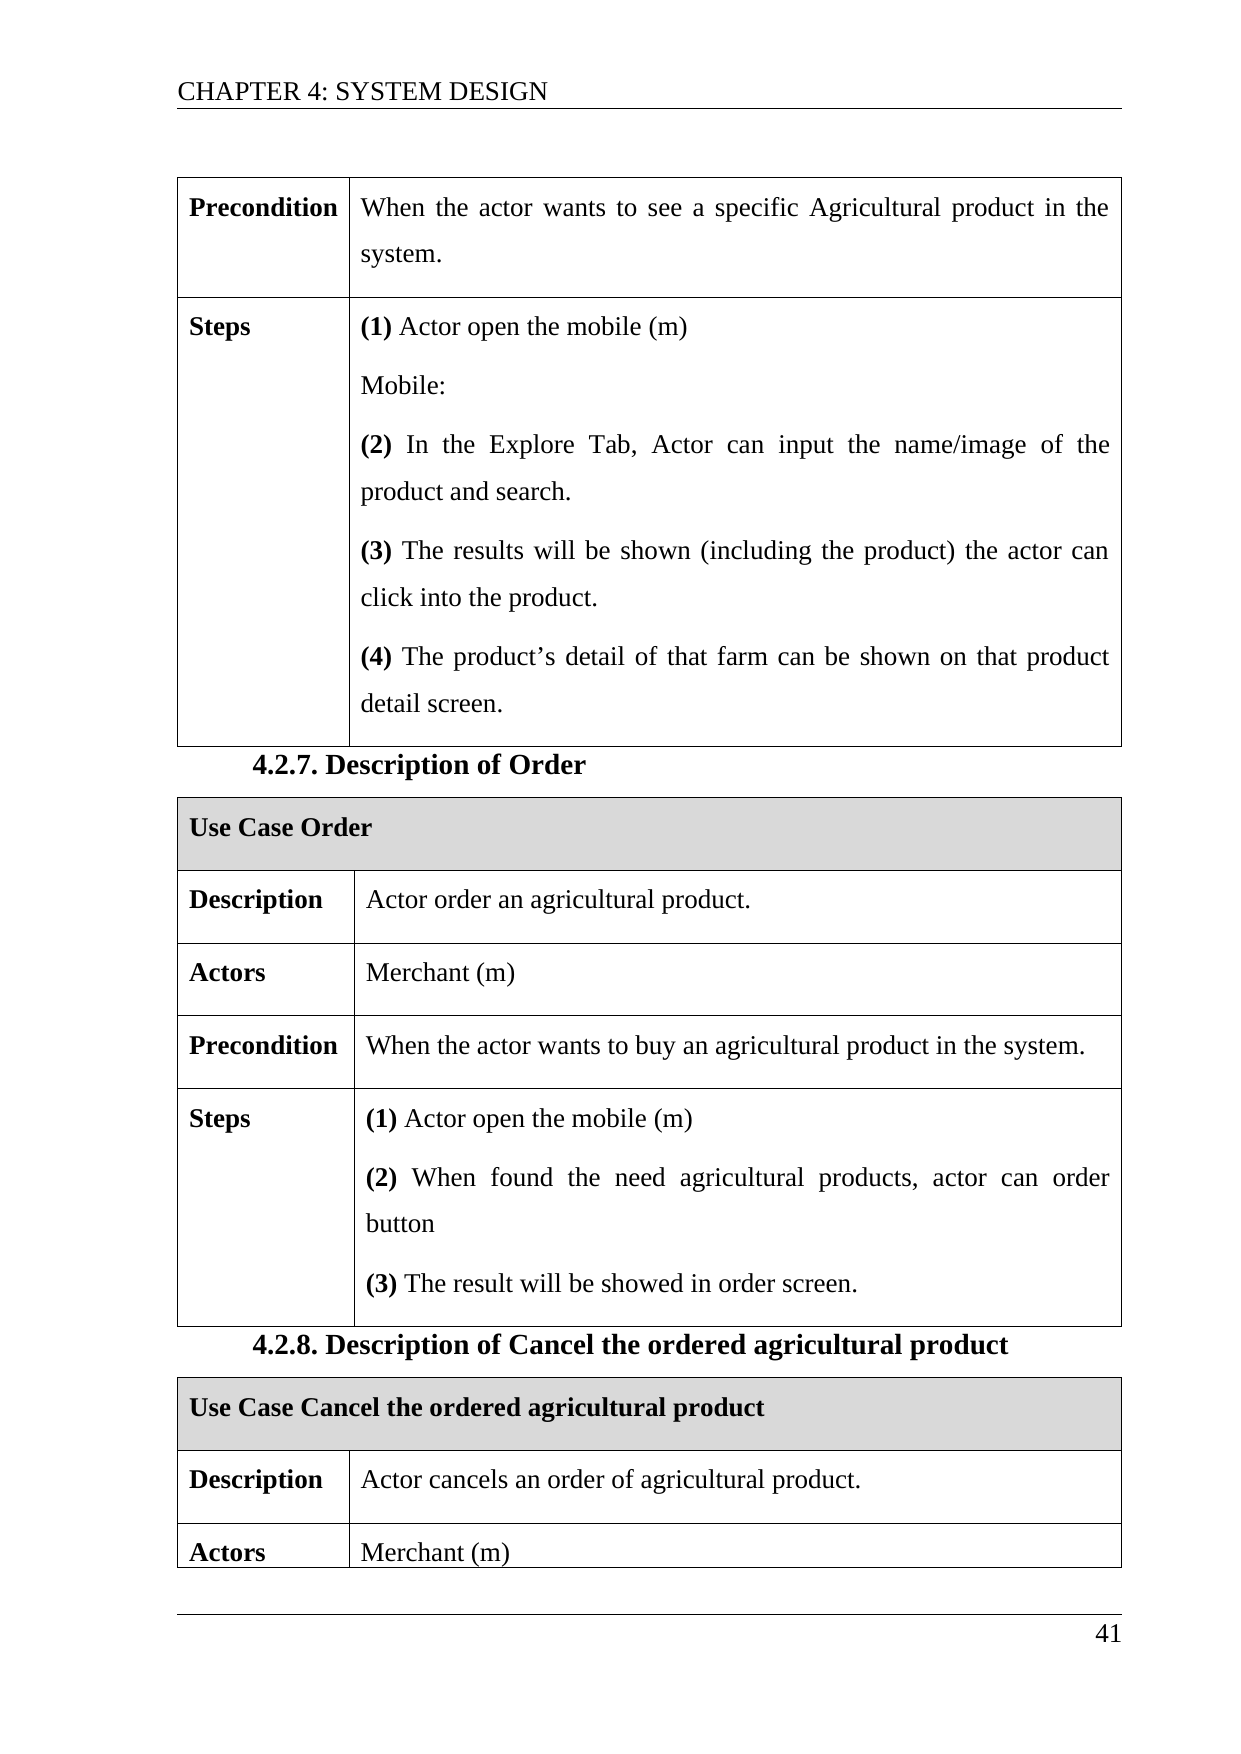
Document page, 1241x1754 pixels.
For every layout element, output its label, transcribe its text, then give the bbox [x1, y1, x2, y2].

table_cell Actors [178, 1524, 349, 1567]
table_cell Actor order an agricultural product. [355, 871, 1121, 943]
table_header Use Case Order [178, 798, 1121, 870]
subtitle 4.2.8. Description of Cancel the ordered agricultural product [177, 1327, 1122, 1360]
table_cell Description [178, 1451, 349, 1523]
table_cell Steps [178, 1089, 354, 1326]
table_cell Merchant (m) [350, 1524, 1121, 1567]
table_cell Actors [178, 944, 354, 1015]
table_cell Precondition [178, 178, 349, 297]
subtitle 4.2.7. Description of Order [177, 747, 1122, 781]
table_header Use Case Cancel the ordered agricultural product [178, 1378, 1121, 1450]
table_cell When the actor wants to see a specific Agricultural product in the system. [350, 178, 1121, 297]
table_cell When the actor wants to buy an agricultural product in the system. [355, 1016, 1121, 1088]
table_cell Actor cancels an order of agricultural product. [350, 1451, 1121, 1523]
table_cell Description [178, 871, 354, 943]
table_cell Precondition [178, 1016, 354, 1088]
table_cell Steps [178, 298, 349, 746]
table_cell (1) Actor open the mobile (m) (2) When found the need agricultural products, actor can order button (3) The result will be showed in order screen. [355, 1089, 1121, 1326]
table_cell Merchant (m) [355, 944, 1121, 1015]
table_cell (1) Actor open the mobile (m) Mobile: (2) In the Explore Tab, Actor can input the name/image of the product and search. (3) The results will be shown (including the product) the actor can click into the product. (4) The product’s detail of that farm can be shown on that product detail screen. [350, 298, 1121, 746]
